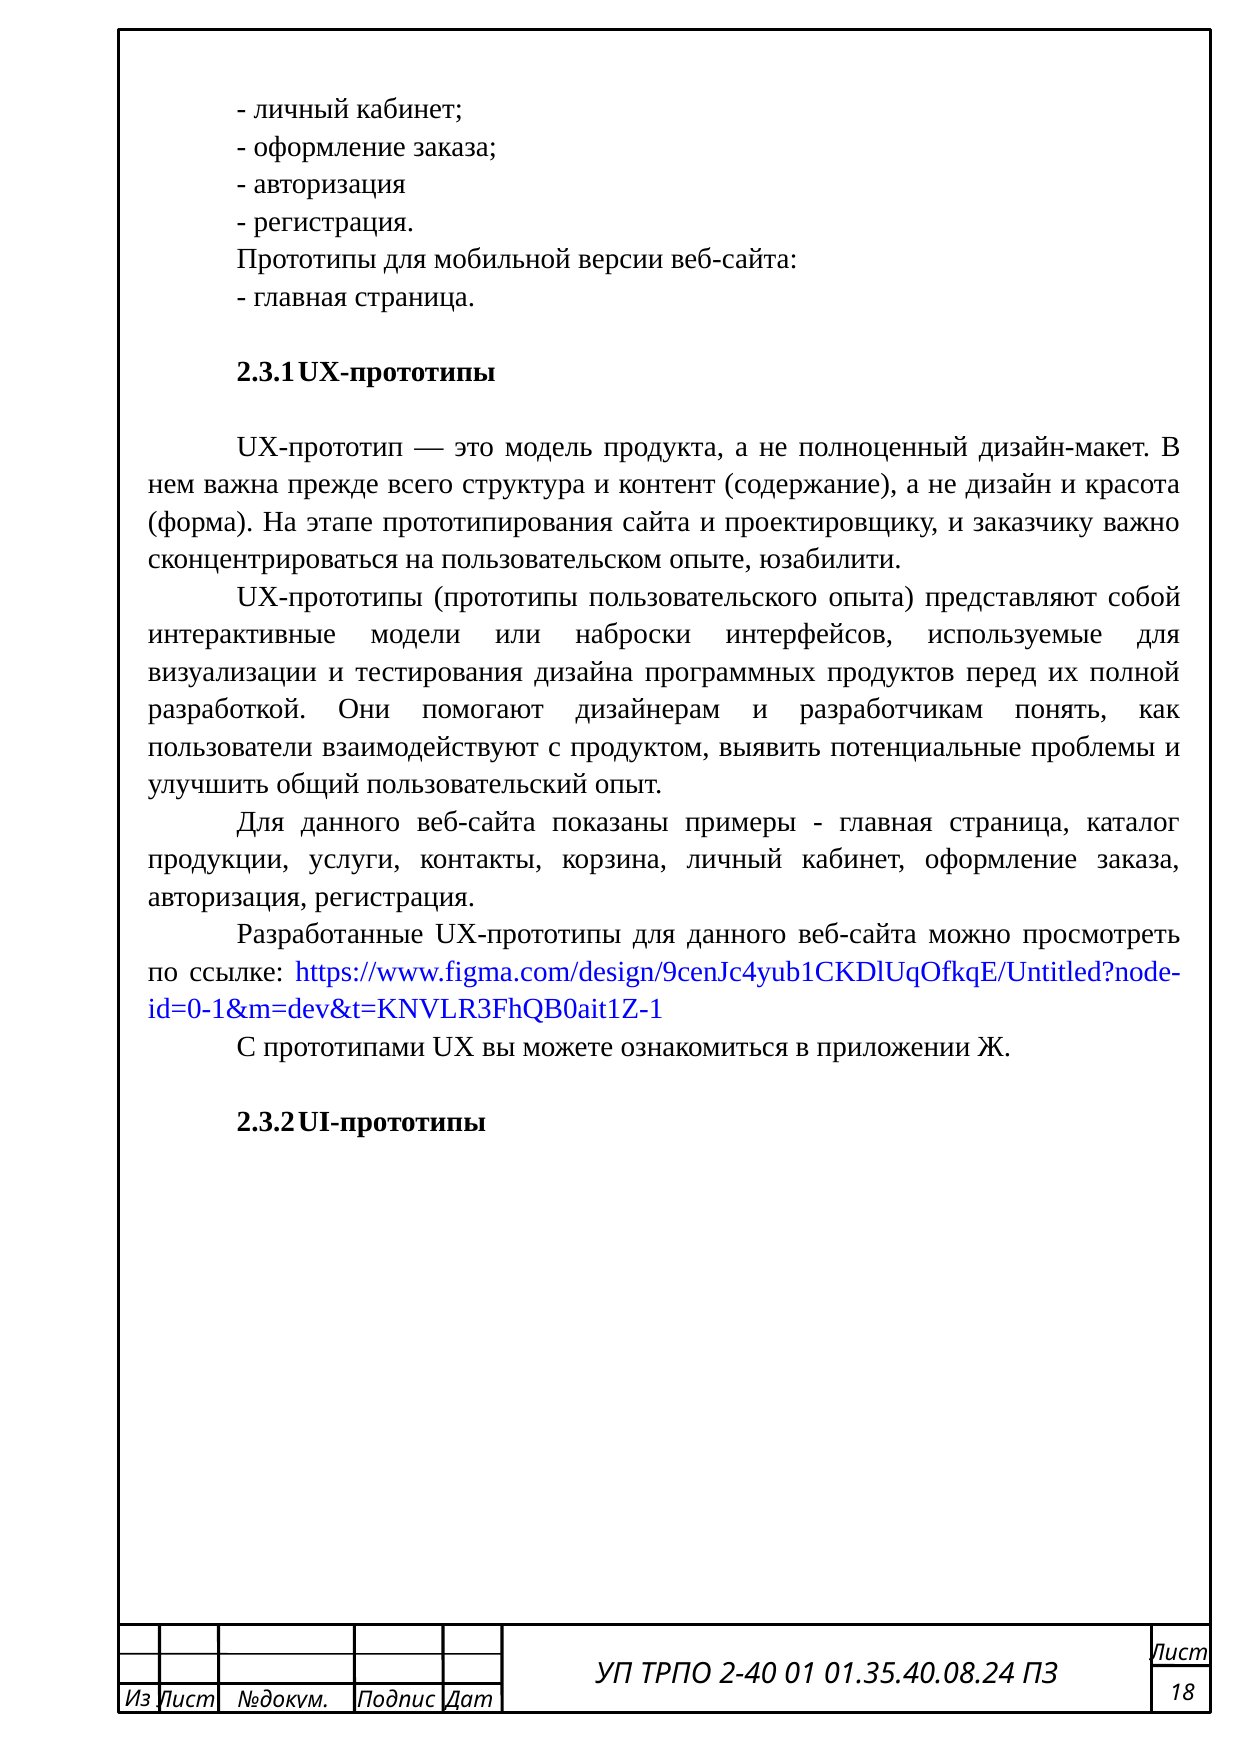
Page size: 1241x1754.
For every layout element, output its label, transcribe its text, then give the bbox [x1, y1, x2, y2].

text Прототипы для мобильной версии веб-сайта: [148, 239, 1181, 276]
text Для данного веб-сайта показаны примеры - главная страница, каталог продукции, услуги, контакты, корзина, личный кабинет, оформление заказа, авторизация, регистрация. [148, 801, 1181, 914]
text - главная страница. [148, 276, 1181, 314]
text 2.3.2 UI-прототипы [148, 1101, 1181, 1139]
text UX-прототипы (прототипы пользовательского опыта) представляют собой интерактивные модели или наброски интерфейсов, используемые для визуализации и тестирования дизайна программных продуктов перед их полной разработкой. Они помогают дизайнерам и разработчикам понять, как пользователи взаимодействуют с продуктом, выявить потенциальные проблемы и улучшить общий пользовательский опыт. [148, 576, 1181, 801]
text UX-прототип — это модель продукта, а не полноценный дизайн-макет. В нем важна прежде всего структура и контент (содержание), а не дизайн и красота (форма). На этапе прототипирования сайта и проектировщику, и заказчику важно сконцентрироваться на пользовательском опыте, юзабилити. [148, 426, 1181, 576]
text 2.3.1 UX-прототипы [148, 351, 1181, 389]
text - авторизация [148, 164, 1181, 201]
text С прототипами UX вы можете ознакомиться в приложении Ж. [148, 1026, 1181, 1064]
text - регистрация. [148, 201, 1181, 239]
text Разработанные UX-прототипы для данного веб-сайта можно просмотреть по ссылке: https://www.figma.com/design/9cenJc4yub1CKDlUqOfkqE/Untitled?node-id=0-1&m=dev&t=KNVLR3FhQB0ait1Z-1 [148, 914, 1181, 1026]
text - личный кабинет; [148, 89, 1181, 126]
text - оформление заказа; [148, 126, 1181, 164]
